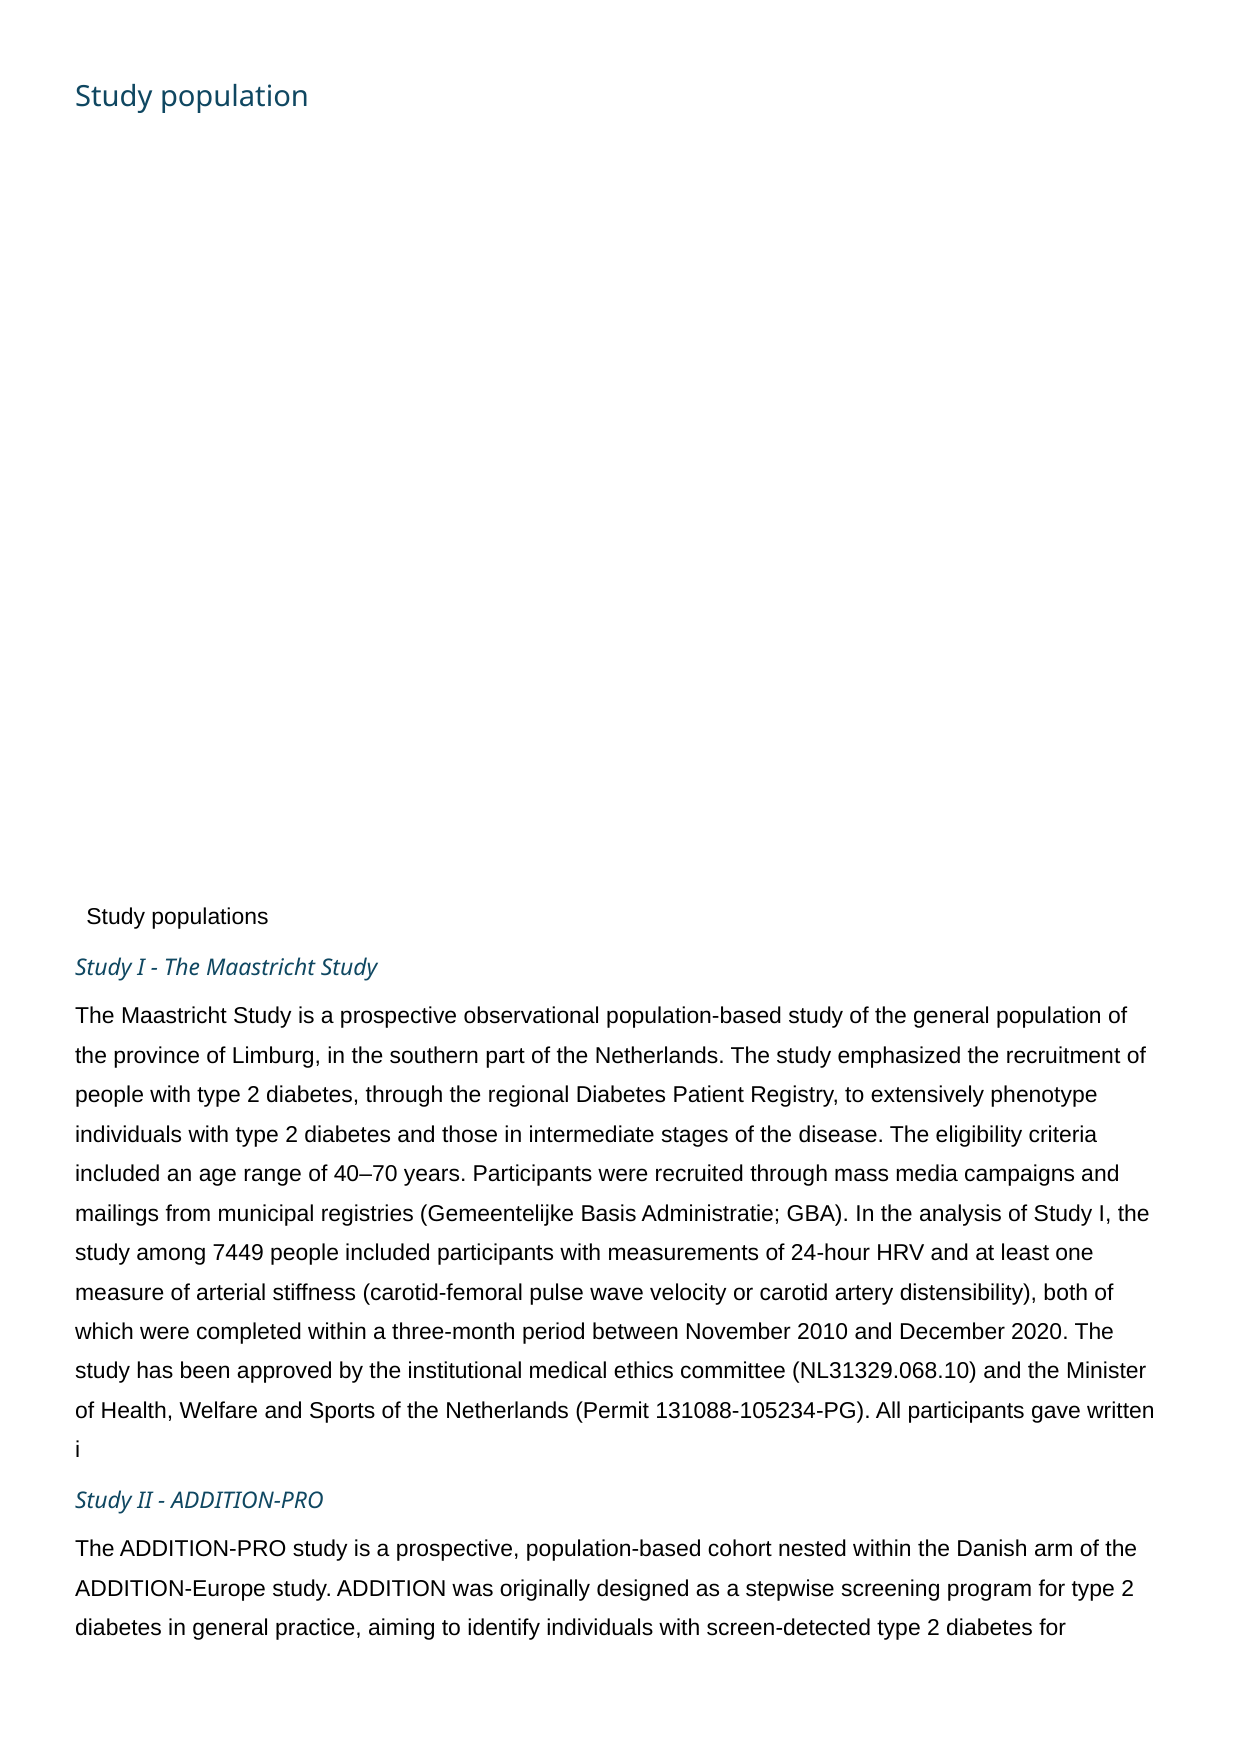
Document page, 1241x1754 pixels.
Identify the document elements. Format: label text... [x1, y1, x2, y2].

subtitle Study I - The Maastricht Study [75, 951, 1165, 982]
subtitle Study population [75, 75, 1165, 115]
table_header Study populations [75, 143, 1165, 943]
subtitle Study II - ADDITION-PRO [75, 1484, 1165, 1515]
text The Maastricht Study is a prospective observational population-based study of the general population of the province of Limburg, in the southern part of the Netherlands. The study emphasized the recruitment of people with type 2 diabetes, through the regional Diabetes Patient Registry, to extensively phenotype individuals with type 2 diabetes and those in intermediate stages of the disease. The eligibility criteria included an age range of 40–70 years. Participants were recruited through mass media campaigns and mailings from municipal registries (Gemeentelijke Basis Administratie; GBA). In the analysis of Study I, the study among 7449 people included participants with measurements of 24-hour HRV and at least one measure of arterial stiffness (carotid-femoral pulse wave velocity or carotid artery distensibility), both of which were completed within a three-month period between November 2010 and December 2020. The study has been approved by the institutional medical ethics committee (NL31329.068.10) and the Minister of Health, Welfare and Sports of the Netherlands (Permit 131088-105234-PG). All participants gave written i [75, 1002, 1165, 1463]
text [75, 1535, 1165, 1641]
